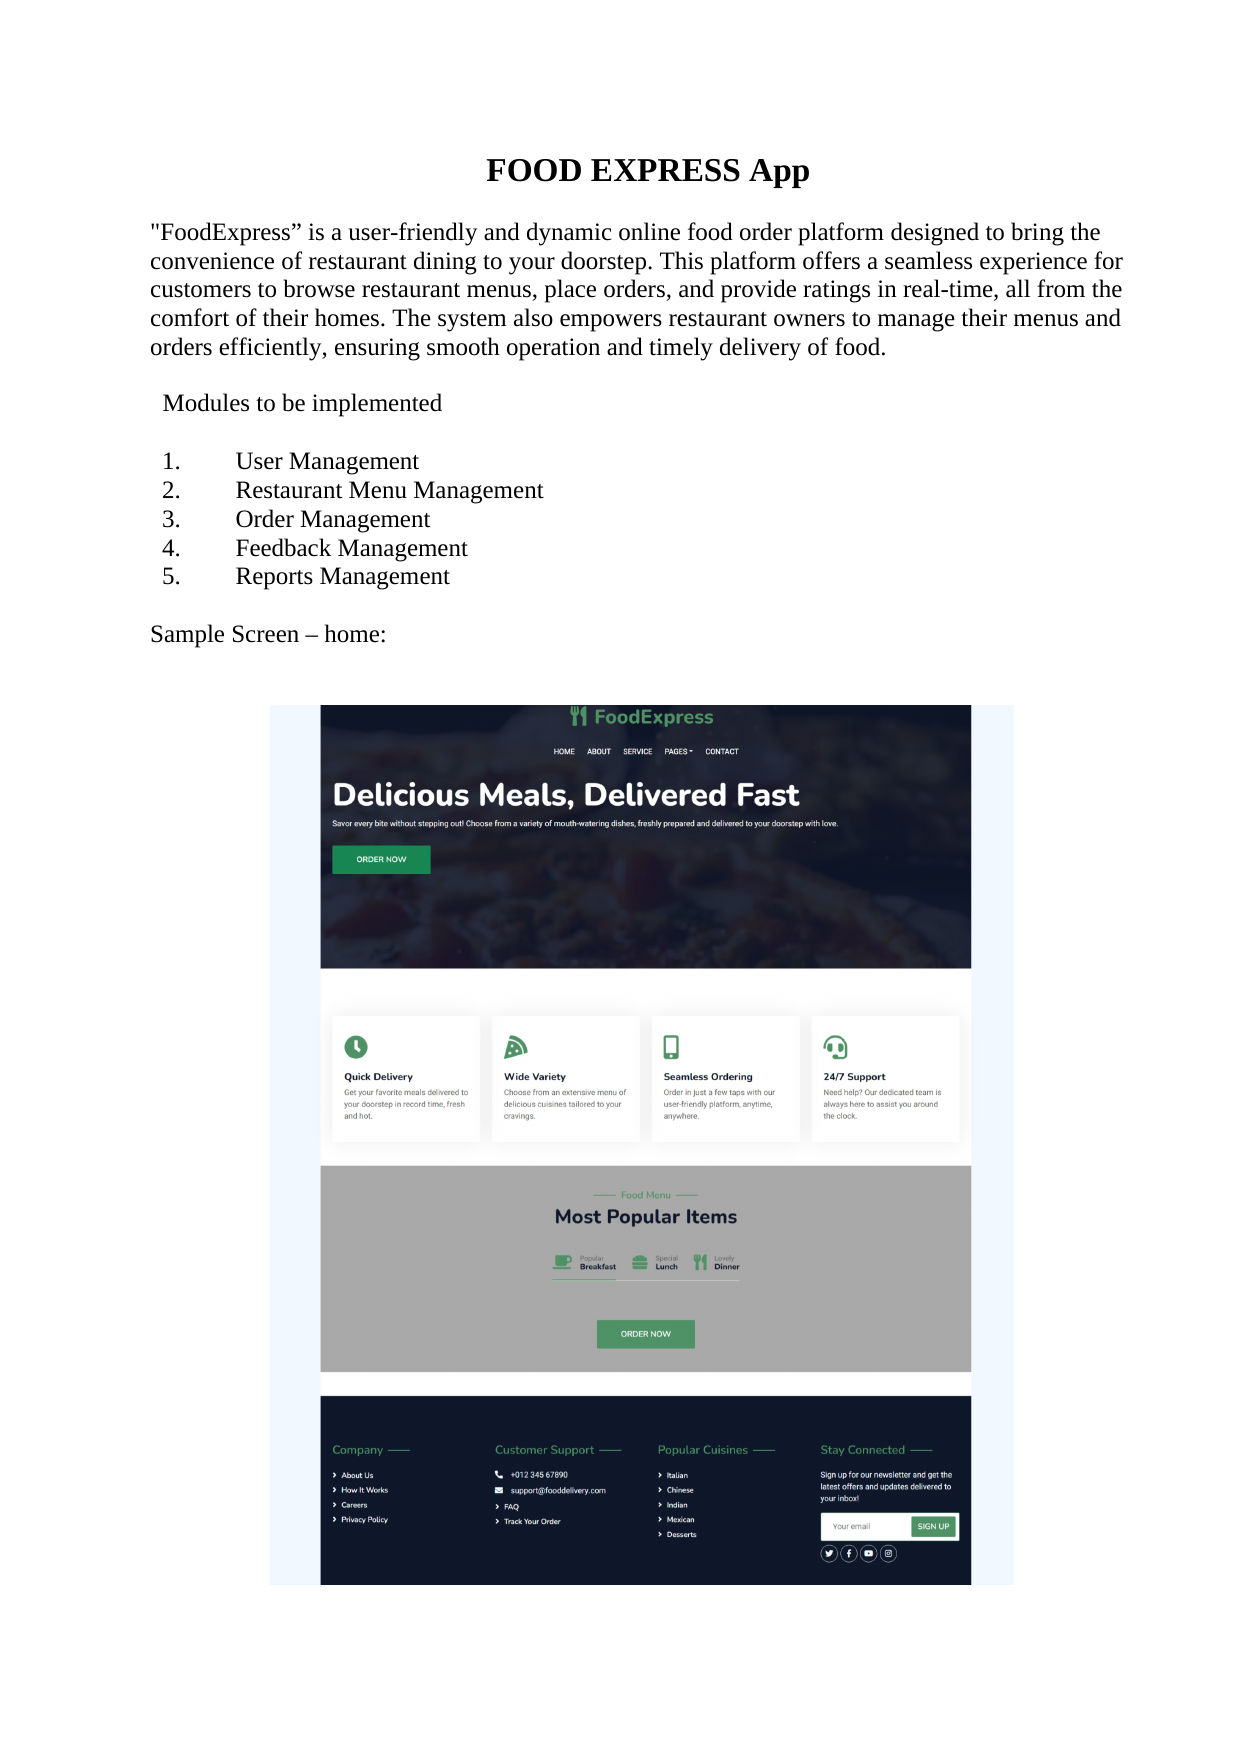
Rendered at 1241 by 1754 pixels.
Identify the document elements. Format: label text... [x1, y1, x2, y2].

list User Management [162, 446, 1134, 475]
text "FoodExpress” is a user-friendly and dynamic online food order platform designed to bring the convenience of restaurant dining to your doorstep. This platform offers a seamless experience for customers to browse restaurant menus, place orders, and provide ratings in real-time, all from the comfort of their homes. The system also empowers restaurant owners to manage their menus and orders efficiently, ensuring smooth operation and timely delivery of food. [150, 217, 1134, 361]
list Reports Management [162, 561, 1134, 590]
text Modules to be implemented [162, 389, 1134, 417]
text FOOD EXPRESS App [162, 150, 1134, 188]
list Feedback Management [162, 533, 1134, 561]
text Sample Screen – home: [150, 619, 1134, 648]
list Restaurant Menu Management [162, 475, 1134, 504]
list Order Management [162, 504, 1134, 533]
picture [269, 705, 1015, 1585]
